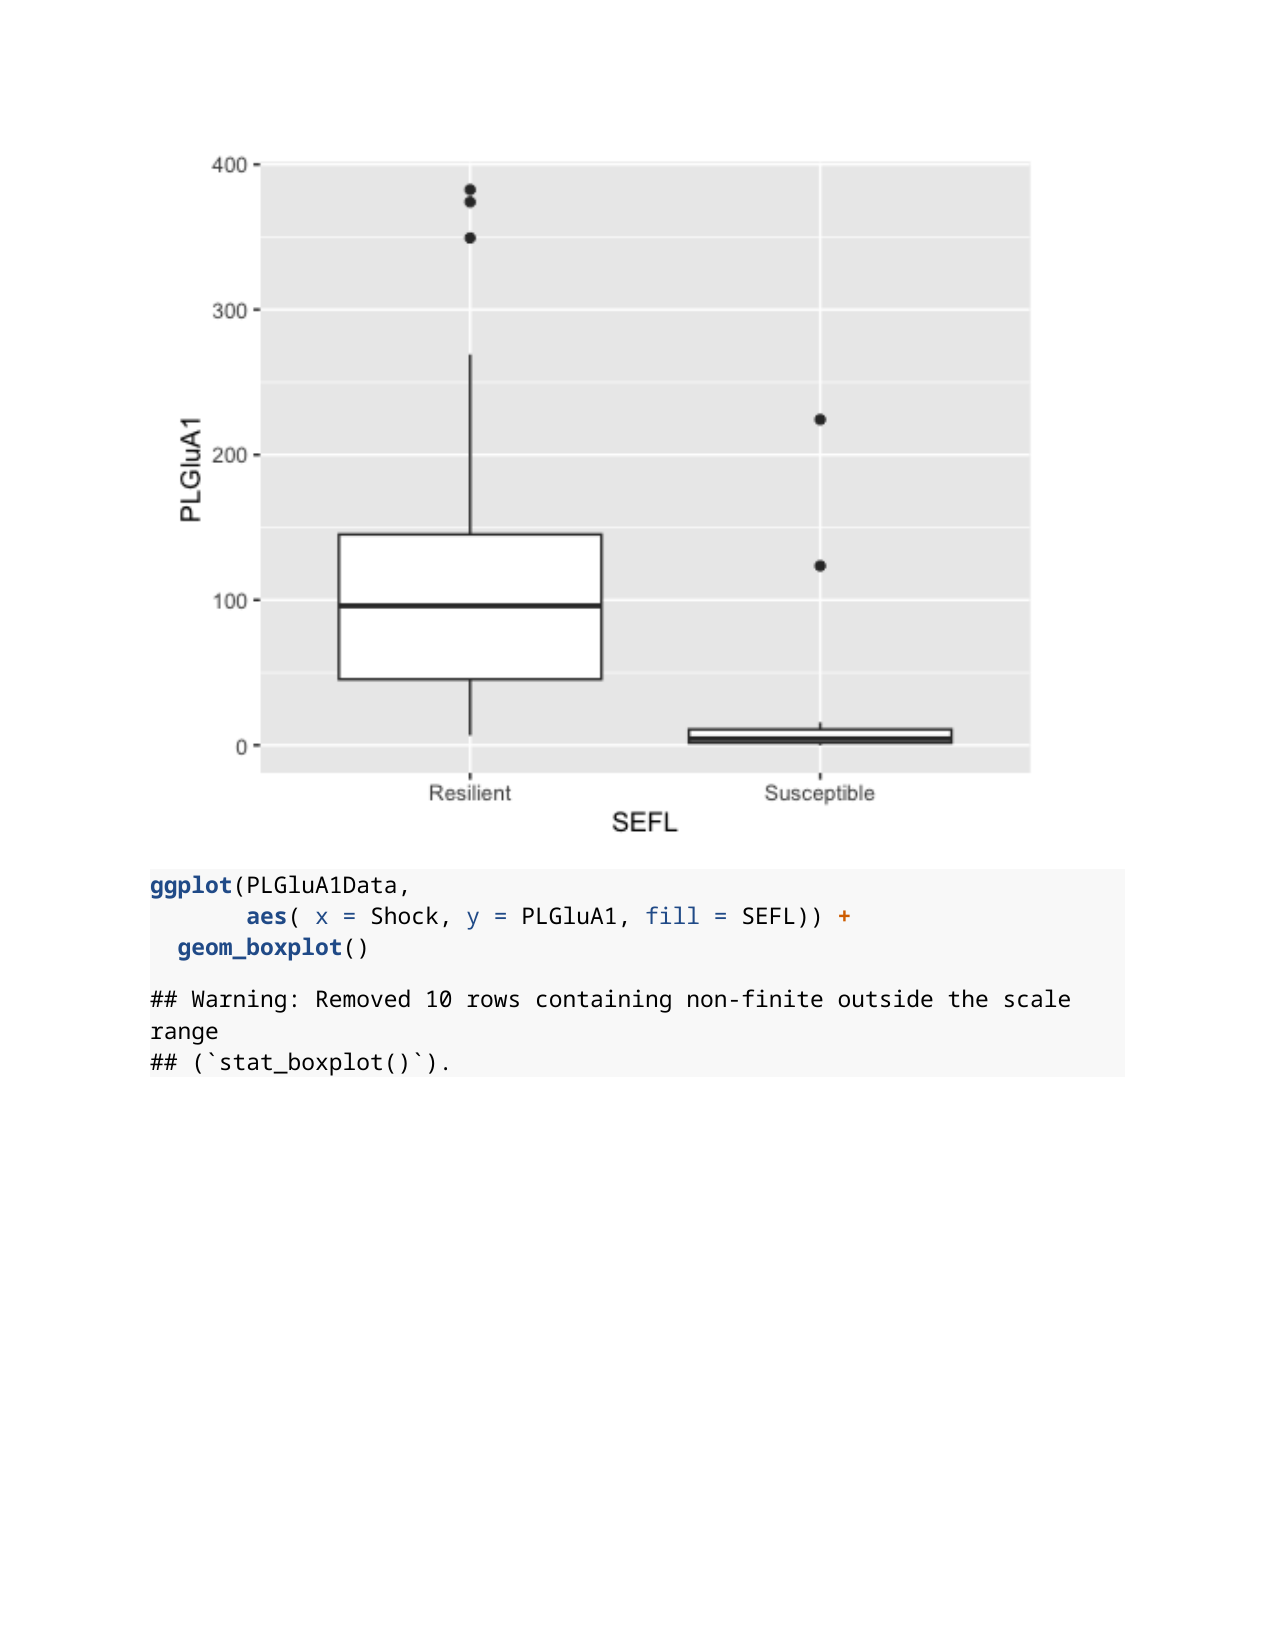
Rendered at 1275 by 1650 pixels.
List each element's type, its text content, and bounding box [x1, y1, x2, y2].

picture [168, 150, 1044, 850]
text ## Warning: Removed 10 rows containing non-finite outside the scale range ## (`stat_boxplot()`). [150, 983, 1125, 1077]
text ggplot(PLGluA1Data, aes( x = Shock, y = PLGluA1, fill = SEFL)) + geom_boxplot() [370, 869, 1125, 962]
